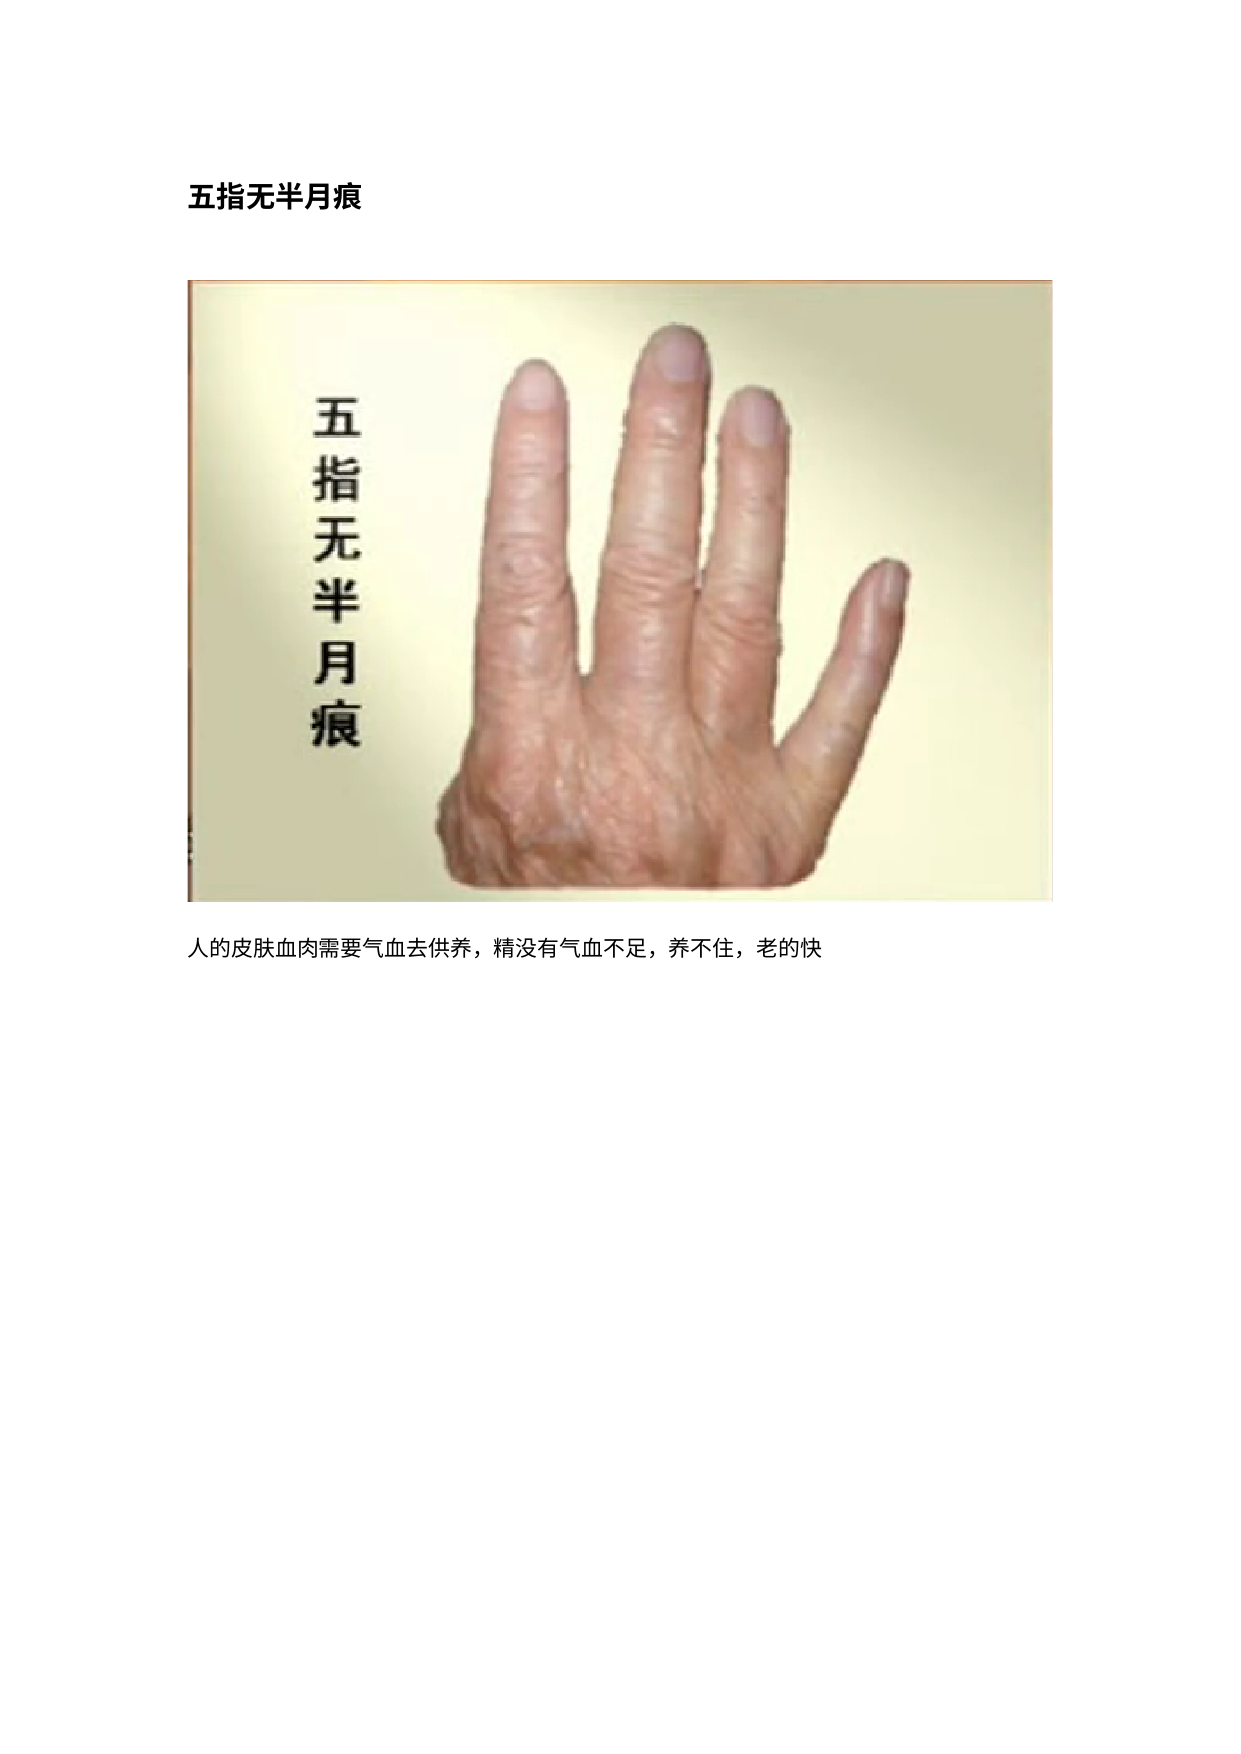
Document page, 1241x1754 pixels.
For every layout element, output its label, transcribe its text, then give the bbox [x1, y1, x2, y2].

subtitle 五指无半月痕 [187, 162, 1053, 227]
text 人的皮肤血肉需要气血去供养，精没有气血不足，养不住，老的快 [187, 930, 1053, 963]
picture [187, 280, 1053, 902]
